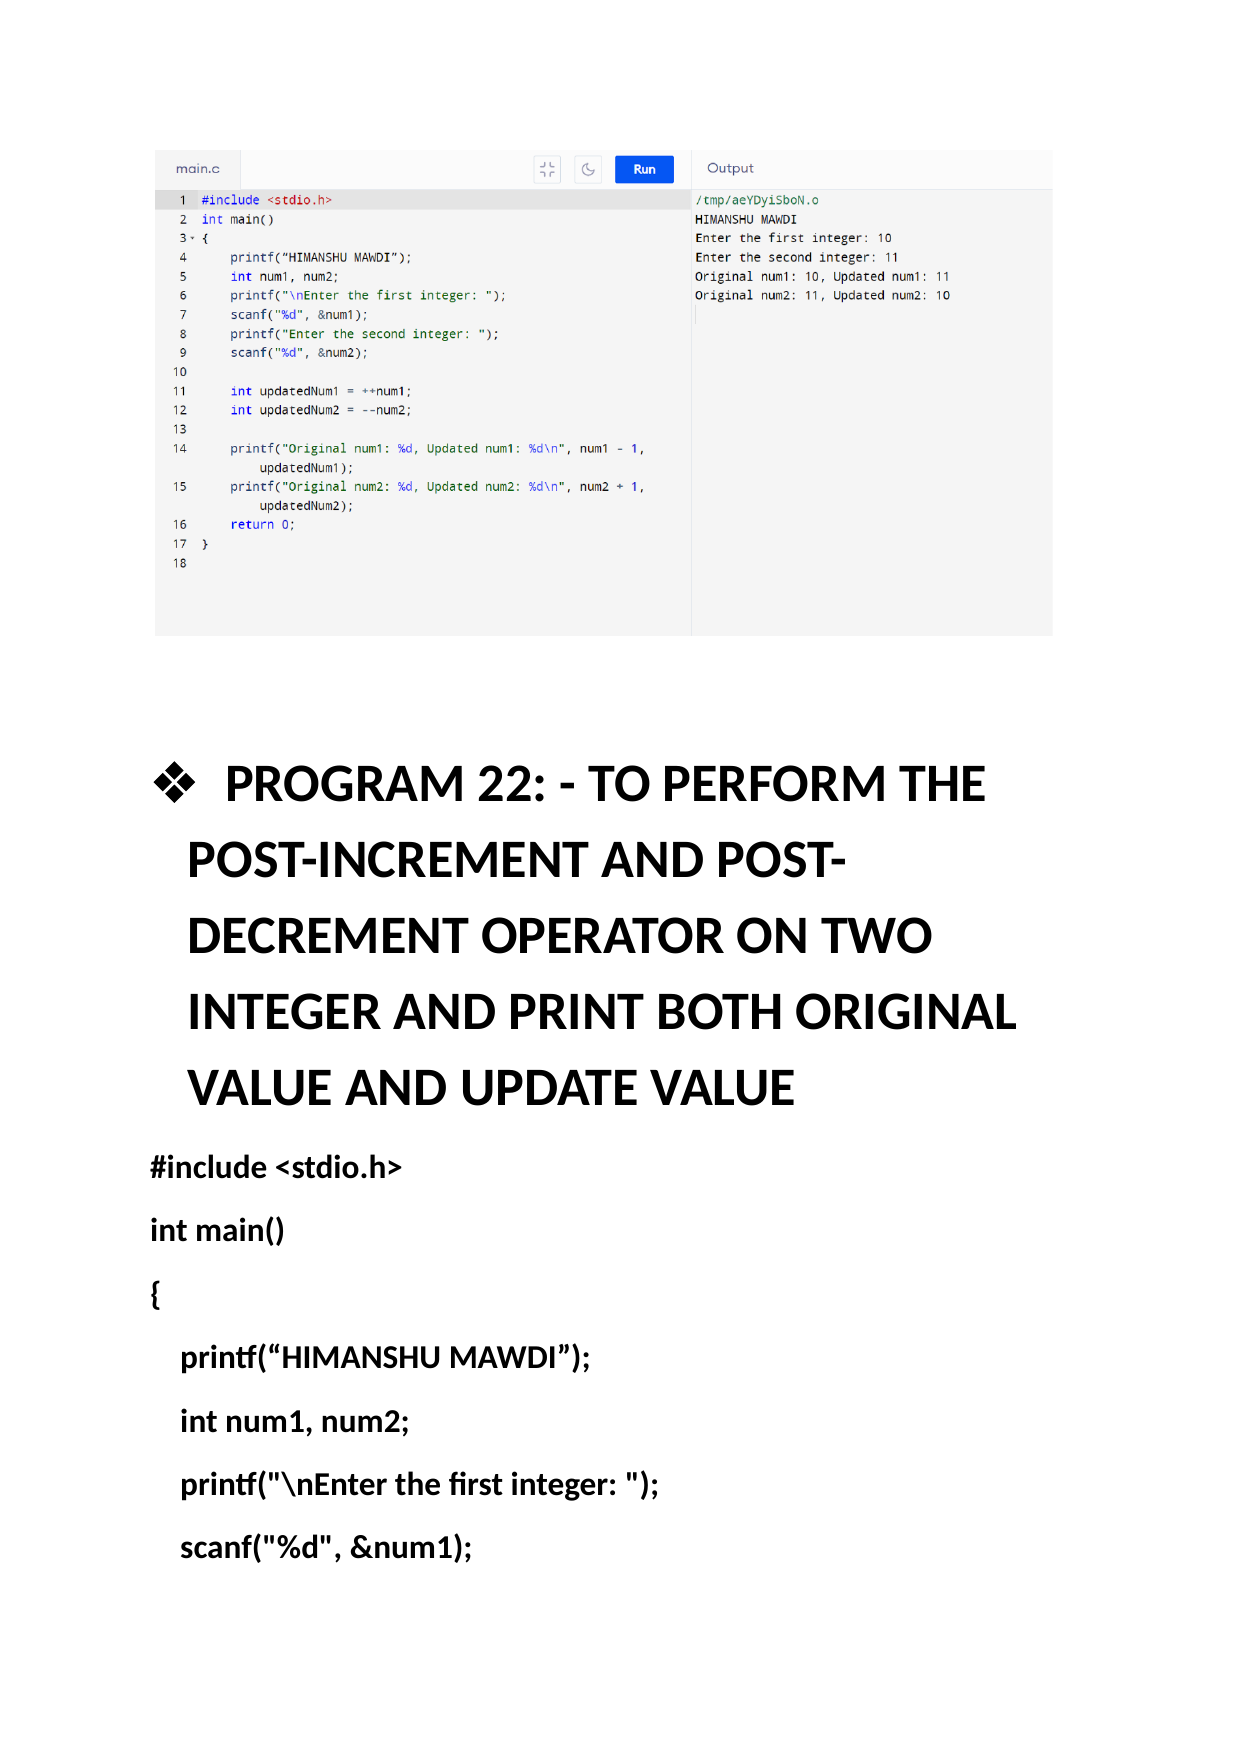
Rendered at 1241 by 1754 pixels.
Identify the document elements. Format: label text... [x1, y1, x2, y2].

text int num1, num2; [150, 1400, 1090, 1440]
text #include <stdio.h> [150, 1146, 1090, 1187]
picture [155, 150, 1053, 636]
text printf(“HIMANSHU MAWDI”); [150, 1336, 1090, 1377]
text { [150, 1273, 1090, 1313]
text printf("\nEnter the first integer: "); [150, 1463, 1090, 1504]
text int main() [150, 1209, 1090, 1250]
text scanf("%d", &num1); [150, 1527, 1090, 1567]
list PROGRAM 22: - TO PERFORM THE POST-INCREMENT AND POST-DECREMENT OPERATOR ON TWO INTEGER AND PRINT BOTH ORIGINAL VALUE AND UPDATE VALUE [150, 749, 1090, 1119]
